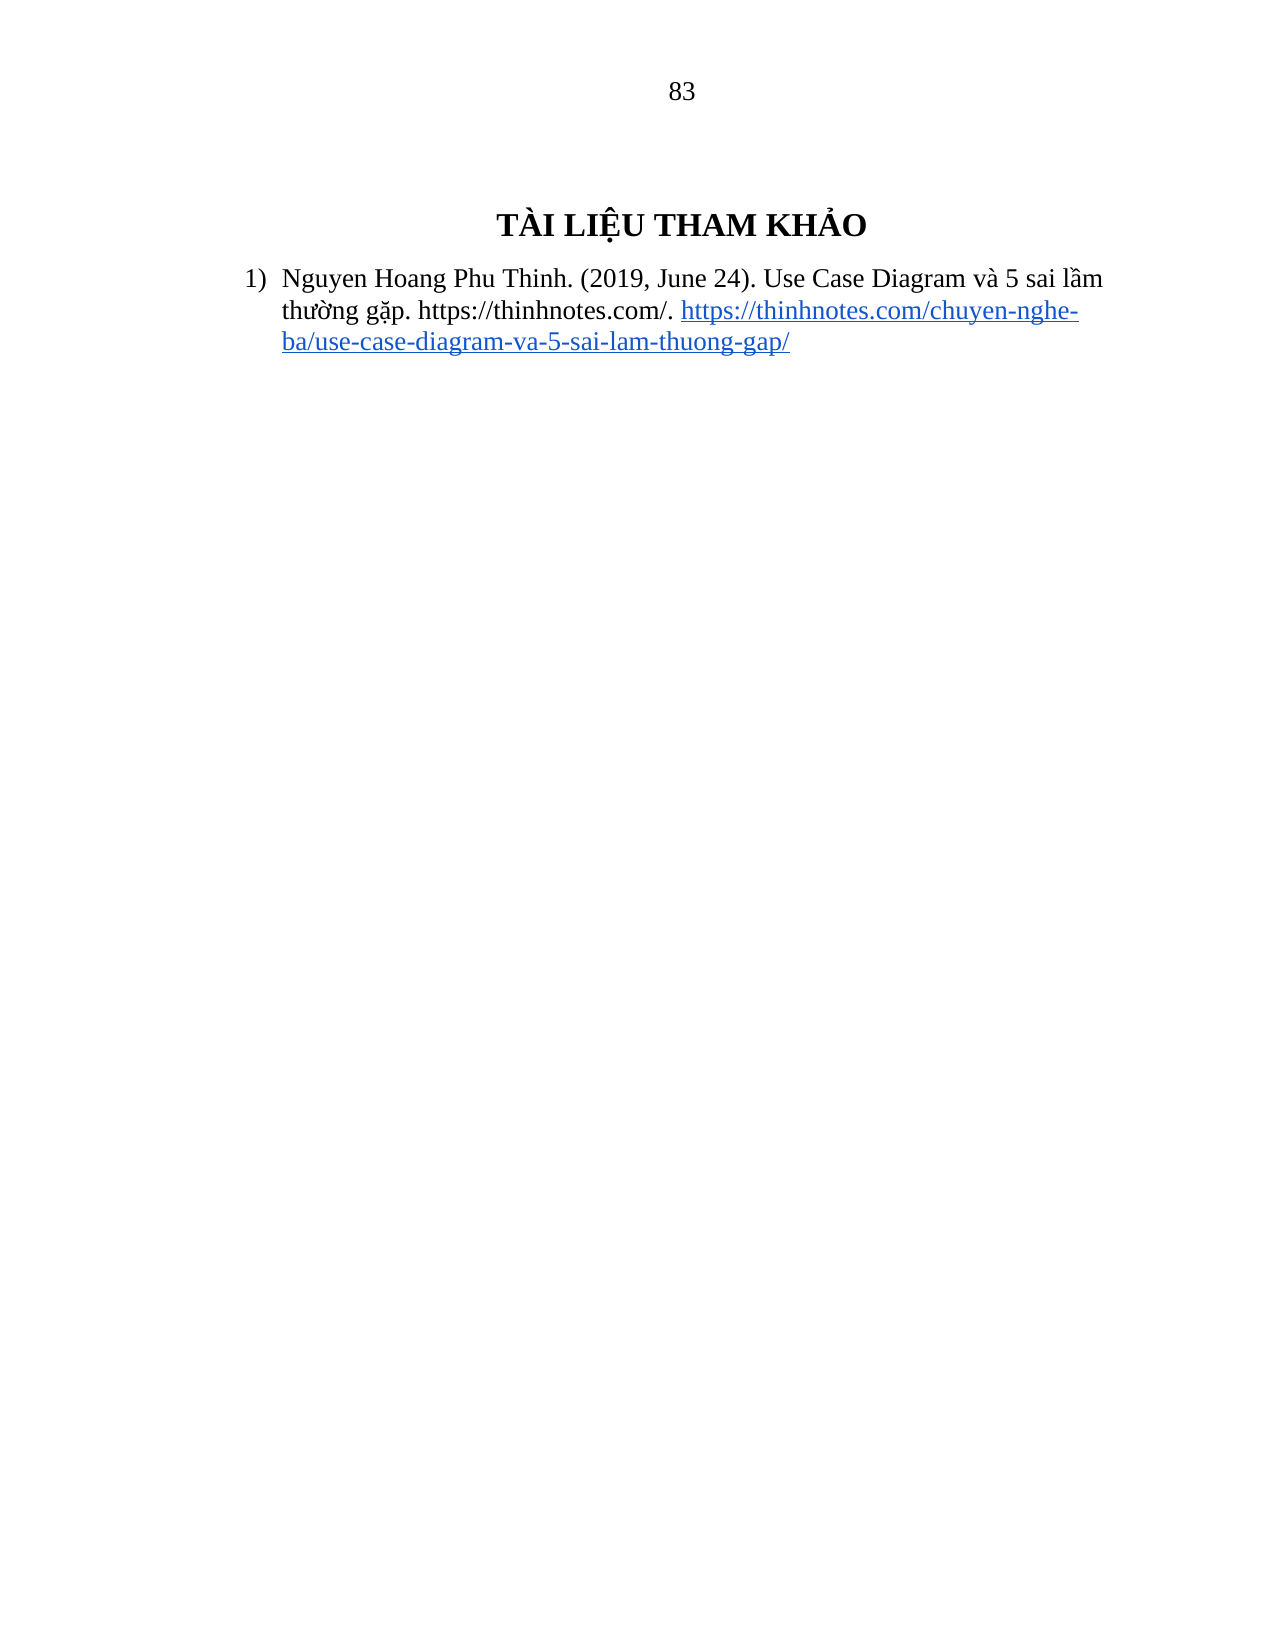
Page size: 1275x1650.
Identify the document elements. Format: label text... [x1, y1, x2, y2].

subtitle TÀI LIỆU THAM KHẢO [286, 205, 1078, 243]
list Nguyen Hoang Phu Thinh. (2019, June 24). Use Case Diagram và 5 sai lầm thường gặp. https://thinhnotes.com/. https://thinhnotes.com/chuyen-nghe- ba/use-case-diagram-va-5-sai-lam-thuong-gap/ [244, 263, 1103, 356]
